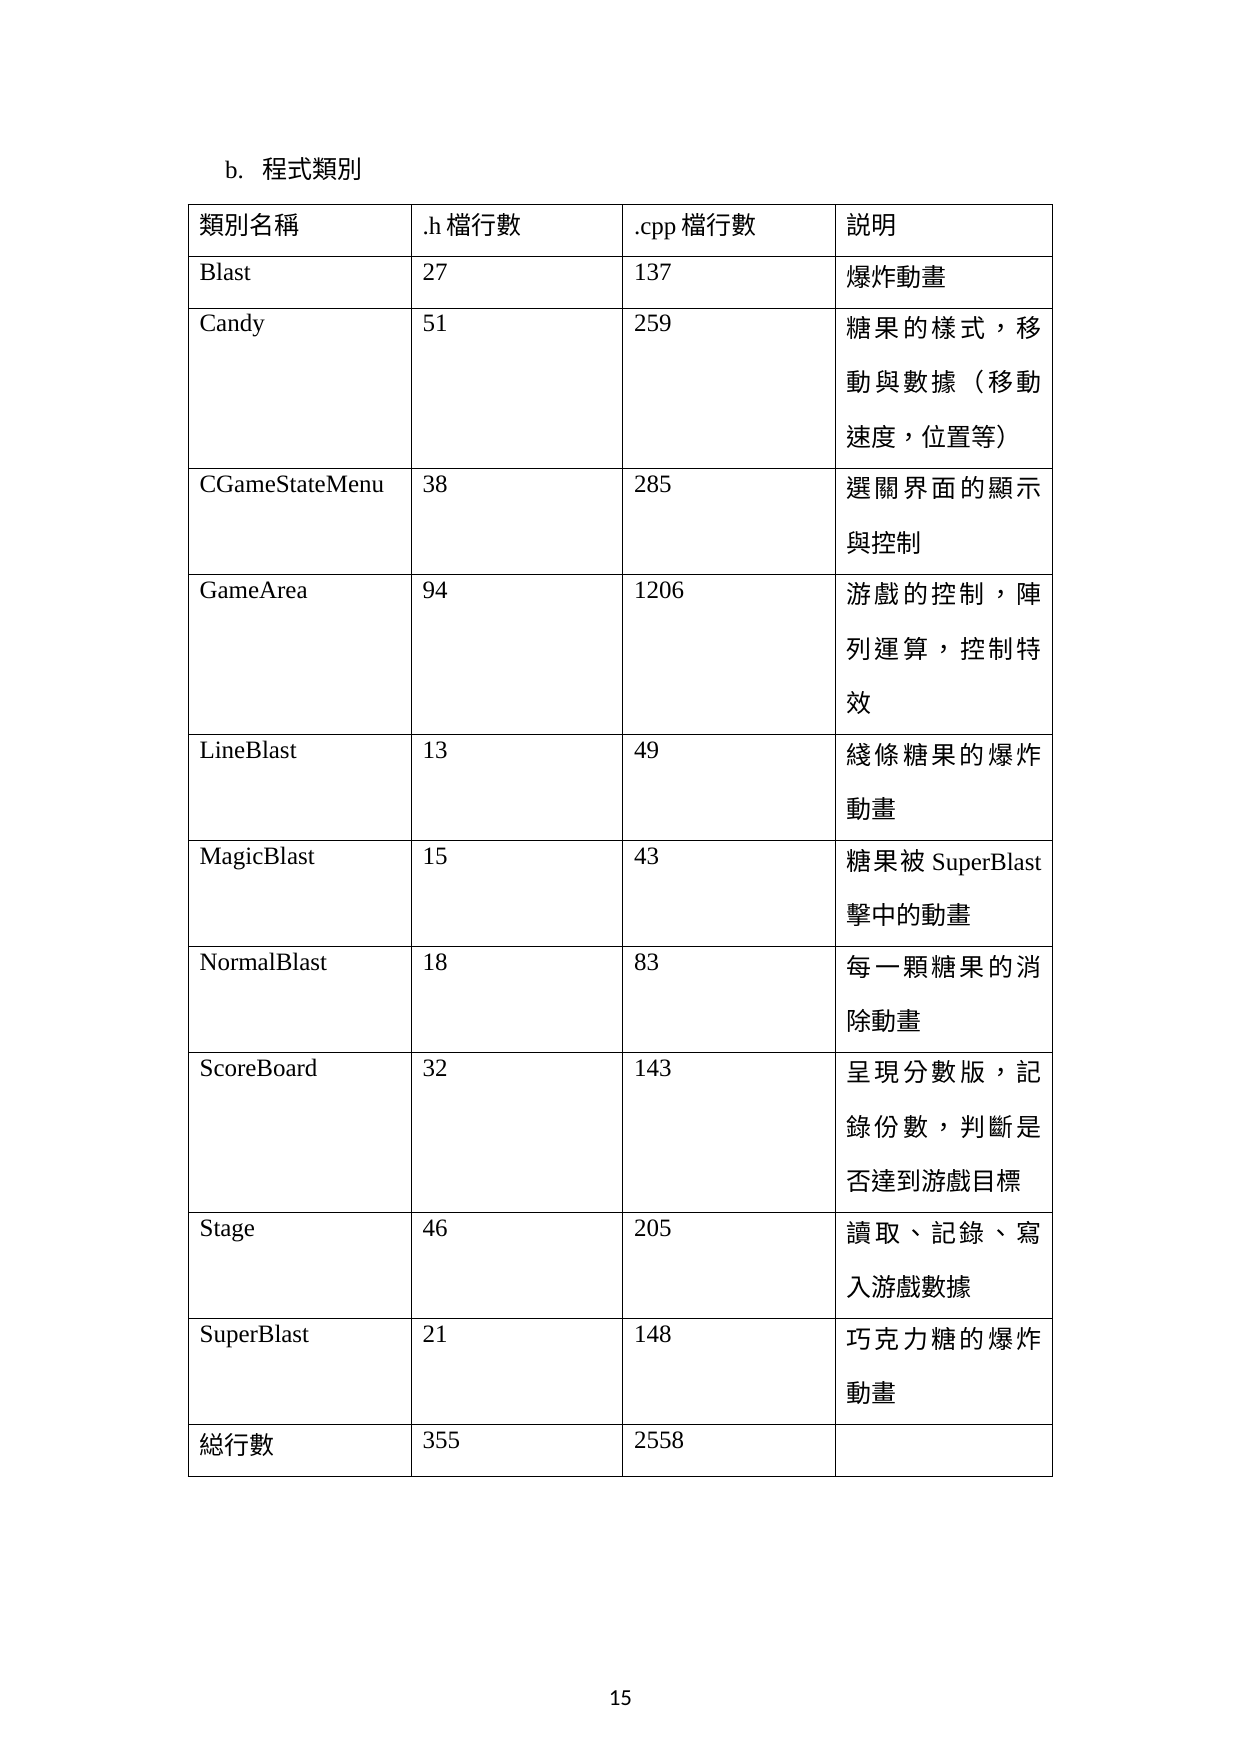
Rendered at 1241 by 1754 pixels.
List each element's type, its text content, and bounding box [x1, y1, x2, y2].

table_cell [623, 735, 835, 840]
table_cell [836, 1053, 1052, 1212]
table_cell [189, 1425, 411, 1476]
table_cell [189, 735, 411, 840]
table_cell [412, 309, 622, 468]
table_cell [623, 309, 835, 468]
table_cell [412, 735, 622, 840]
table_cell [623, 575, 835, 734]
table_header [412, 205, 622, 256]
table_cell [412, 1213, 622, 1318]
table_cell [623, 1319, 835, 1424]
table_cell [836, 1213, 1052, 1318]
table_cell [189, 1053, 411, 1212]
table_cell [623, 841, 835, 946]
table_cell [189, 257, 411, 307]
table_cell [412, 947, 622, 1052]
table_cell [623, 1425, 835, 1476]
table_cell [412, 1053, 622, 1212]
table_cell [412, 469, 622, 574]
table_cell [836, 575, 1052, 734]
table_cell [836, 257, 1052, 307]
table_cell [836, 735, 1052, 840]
text 程式類別 [225, 150, 1053, 186]
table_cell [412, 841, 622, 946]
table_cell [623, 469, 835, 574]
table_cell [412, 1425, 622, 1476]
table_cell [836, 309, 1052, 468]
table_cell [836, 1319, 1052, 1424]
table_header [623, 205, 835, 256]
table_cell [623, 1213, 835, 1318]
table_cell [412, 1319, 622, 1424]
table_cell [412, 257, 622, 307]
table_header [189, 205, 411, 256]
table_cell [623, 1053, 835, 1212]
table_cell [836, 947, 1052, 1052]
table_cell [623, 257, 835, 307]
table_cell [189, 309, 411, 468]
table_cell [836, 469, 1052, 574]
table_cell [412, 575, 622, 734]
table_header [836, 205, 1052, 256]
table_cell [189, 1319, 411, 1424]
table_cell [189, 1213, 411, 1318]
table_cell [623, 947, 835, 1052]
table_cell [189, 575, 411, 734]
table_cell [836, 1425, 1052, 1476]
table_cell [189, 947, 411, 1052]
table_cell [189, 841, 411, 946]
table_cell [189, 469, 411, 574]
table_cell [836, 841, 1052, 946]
